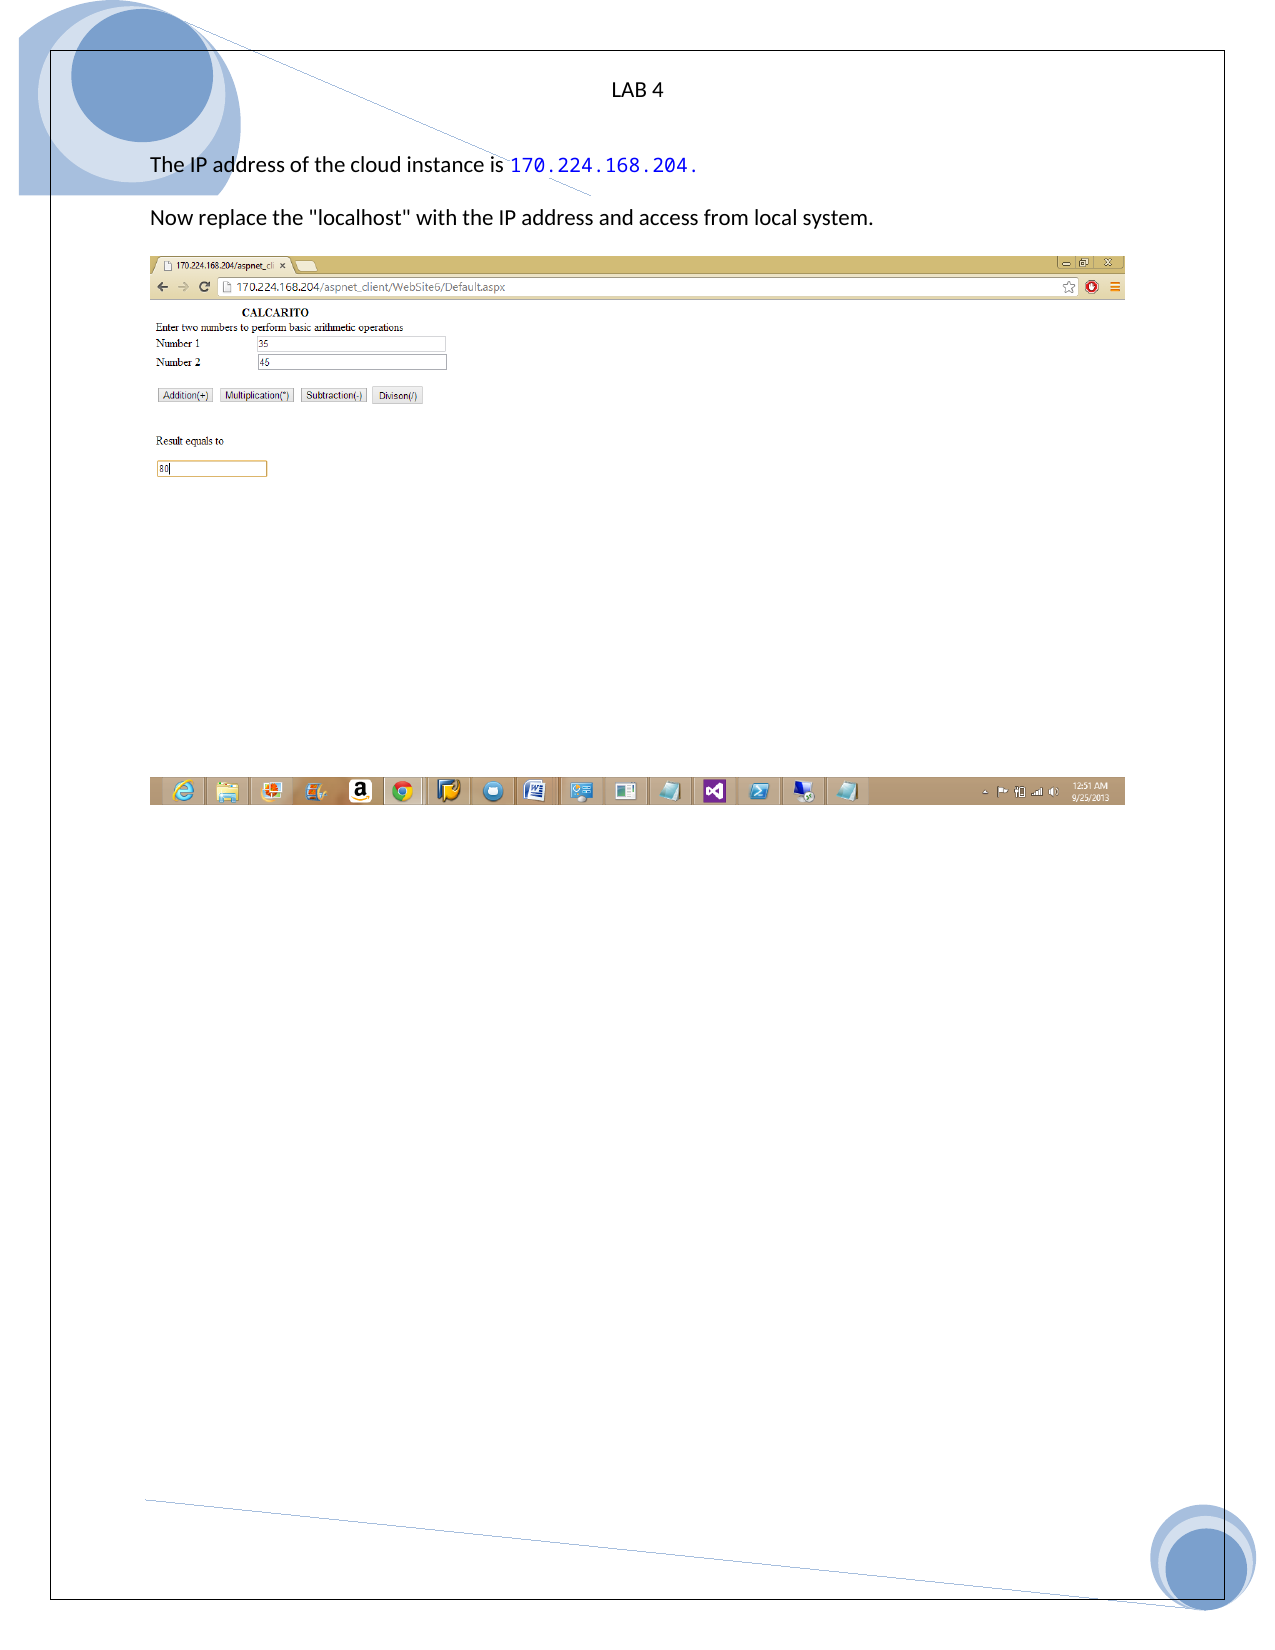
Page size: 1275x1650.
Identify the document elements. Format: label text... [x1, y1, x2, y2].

text The IP address of the cloud instance is 170.224.168.204. [150, 150, 1125, 178]
picture [150, 256, 1125, 805]
text Now replace the "localhost" with the IP address and access from local system. [150, 203, 1125, 231]
